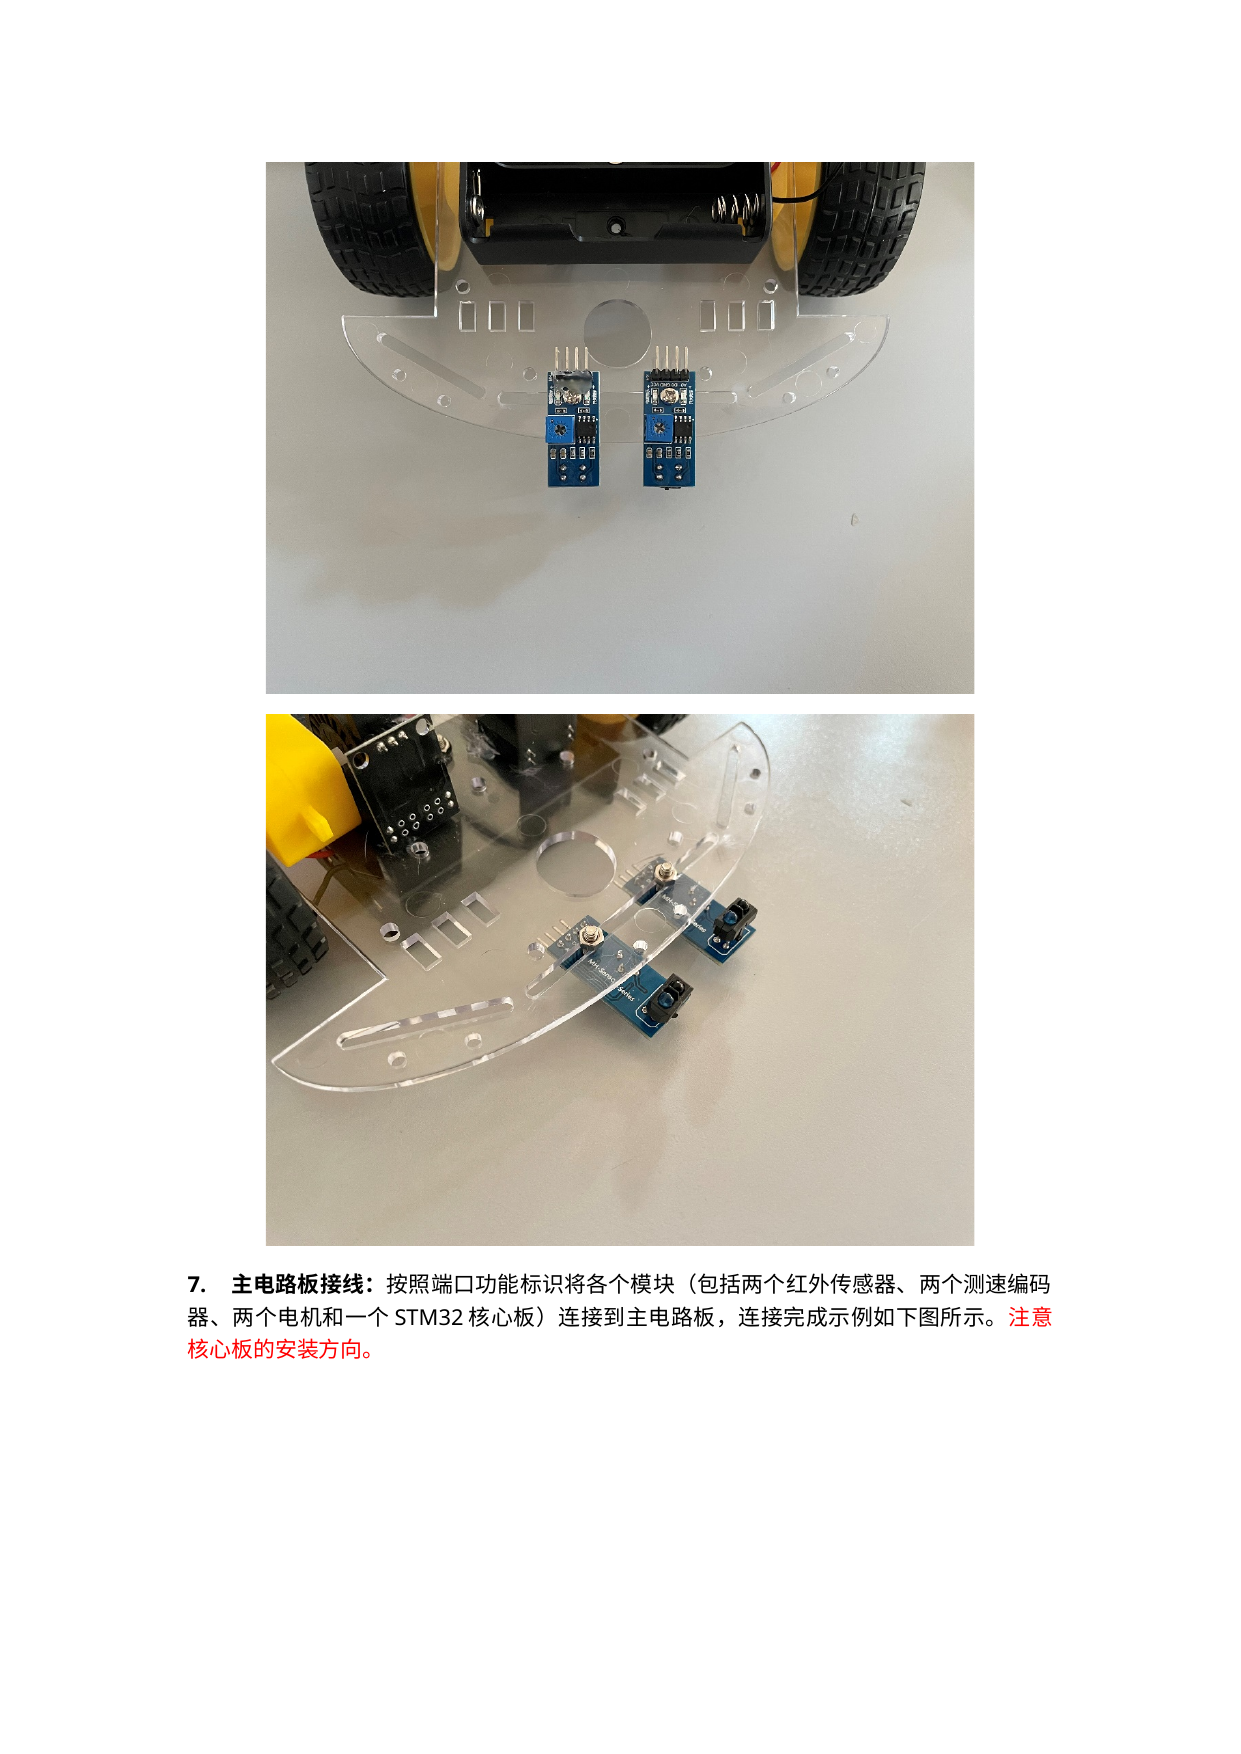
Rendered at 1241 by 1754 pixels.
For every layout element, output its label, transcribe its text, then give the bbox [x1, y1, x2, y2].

picture [265, 162, 975, 694]
text 7. 主电路板接线：按照端口功能标识将各个模块（包括两个红外传感器、两个测速编码器、两个电机和一个STM32核心板）连接到主电路板，连接完成示例如下图所示。注意核心板的安装方向。 [187, 1267, 1053, 1364]
picture [265, 714, 975, 1246]
